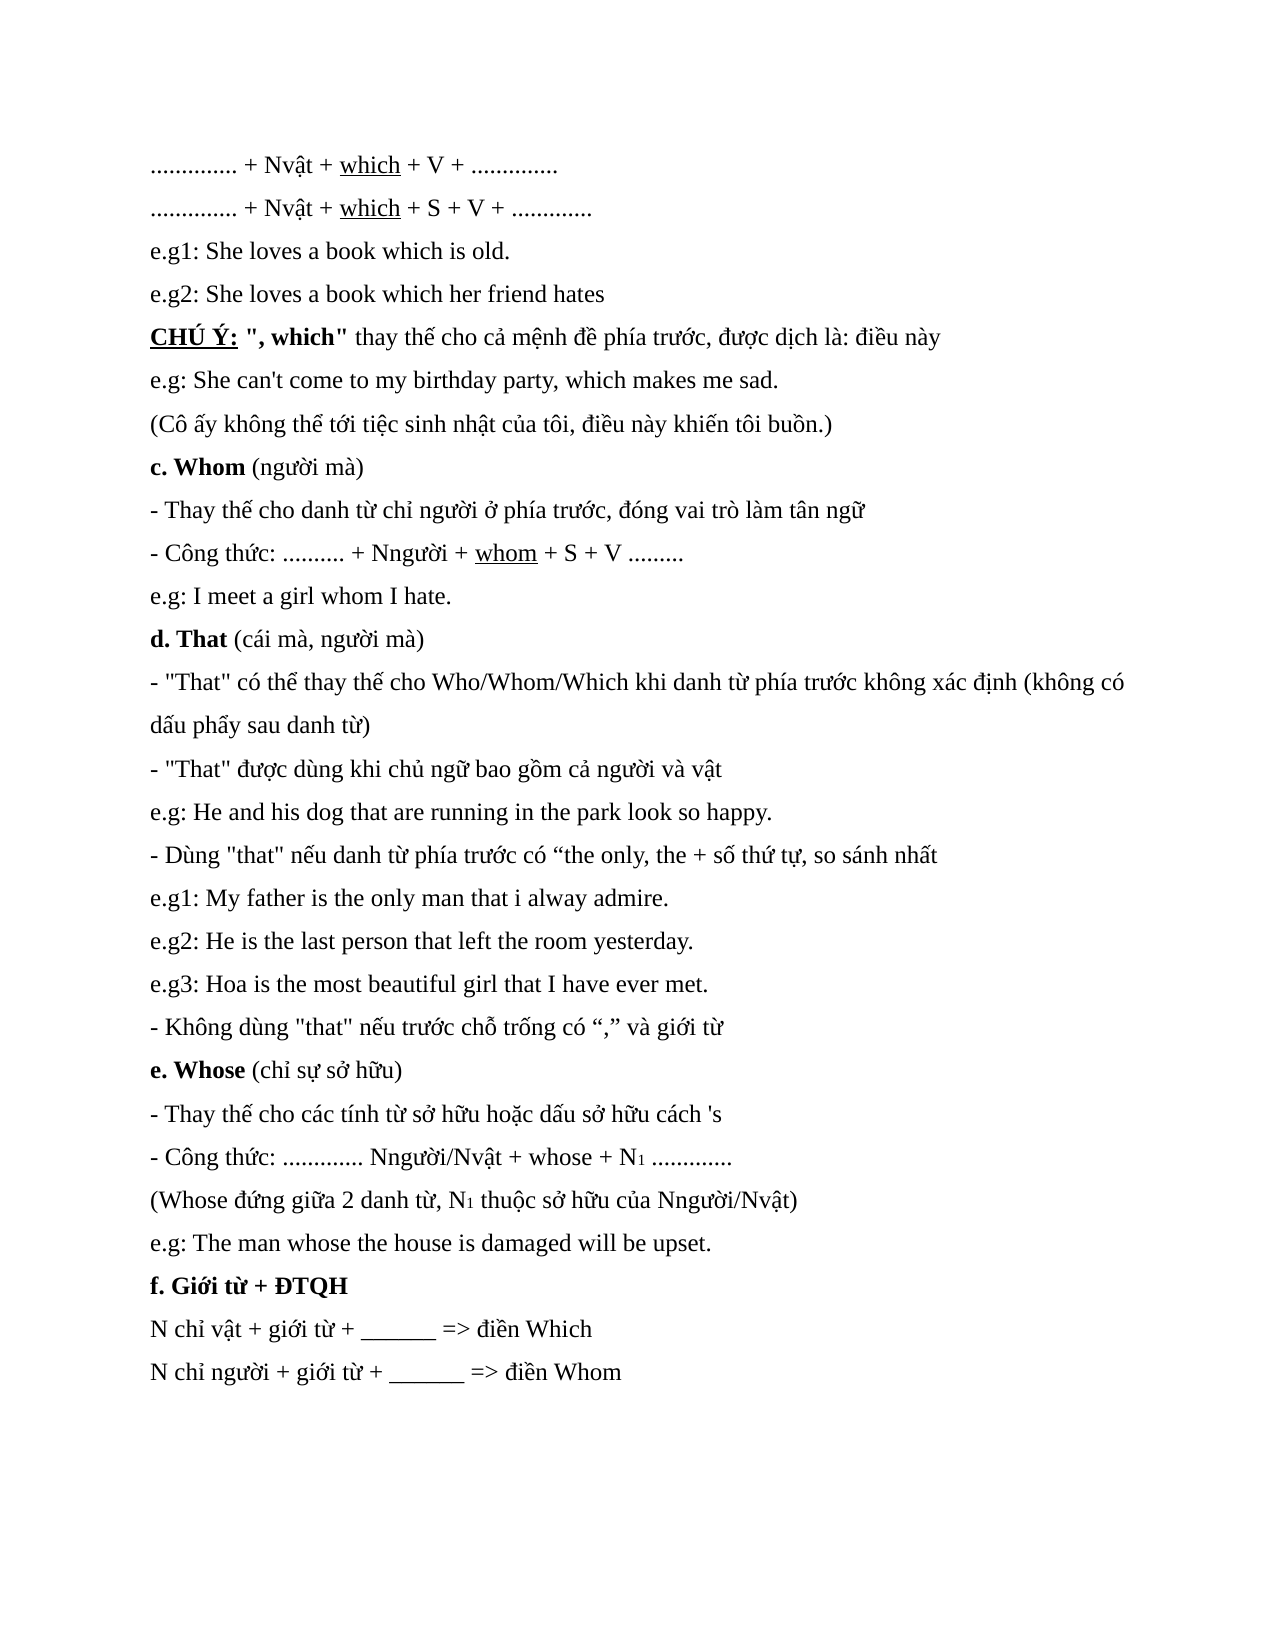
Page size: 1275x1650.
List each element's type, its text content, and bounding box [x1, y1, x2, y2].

text e.g3: Hoa is the most beautiful girl that I have ever met. [150, 969, 1125, 998]
text e.g: The man whose the house is damaged will be upset. [150, 1228, 1125, 1257]
text - "That" được dùng khi chủ ngữ bao gồm cả người và vật [150, 754, 1125, 782]
text - Thay thế cho danh từ chỉ người ở phía trước, đóng vai trò làm tân ngữ [150, 495, 1125, 524]
text e.g2: She loves a book which her friend hates [150, 279, 1125, 308]
text f. Giới từ + ĐTQH [150, 1271, 1125, 1300]
text - "That" có thể thay thế cho Who/Whom/Which khi danh từ phía trước không xác định (không có dấu phẩy sau danh từ) [150, 667, 1125, 739]
text (Whose đứng giữa 2 danh từ, N1 thuộc sở hữu của Nngười/Nvật) [150, 1185, 1125, 1214]
text e.g2: He is the last person that left the room yesterday. [150, 926, 1125, 955]
text c. Whom (người mà) [150, 452, 1125, 481]
text - Công thức: .......... + Nngười + whom + S + V ......... [150, 538, 1125, 567]
text e.g: She can't come to my birthday party, which makes me sad. [150, 366, 1125, 394]
text .............. + Nvật + which + S + V + ............. [150, 193, 1125, 222]
text - Công thức: ............. Nngười/Nvật + whose + N1 ............. [150, 1142, 1125, 1171]
text N chỉ vật + giới từ + ______ => điền Which [150, 1314, 1125, 1343]
text (Cô ấy không thể tới tiệc sinh nhật của tôi, điều này khiến tôi buồn.) [150, 409, 1125, 437]
text d. That (cái mà, người mà) [150, 624, 1125, 653]
text e.g: I meet a girl whom I hate. [150, 581, 1125, 610]
text e.g1: My father is the only man that i alway admire. [150, 883, 1125, 912]
text e. Whose (chỉ sự sở hữu) [150, 1056, 1125, 1084]
text - Thay thế cho các tính từ sở hữu hoặc dấu sở hữu cách 's [150, 1099, 1125, 1127]
text e.g1: She loves a book which is old. [150, 236, 1125, 265]
text .............. + Nvật + which + V + .............. [150, 150, 1125, 179]
text e.g: He and his dog that are running in the park look so happy. [150, 797, 1125, 826]
text - Không dùng "that" nếu trước chỗ trống có “,” và giới từ [150, 1012, 1125, 1041]
text CHÚ Ý: ", which" thay thế cho cả mệnh đề phía trước, được dịch là: điều này [150, 322, 1125, 351]
text - Dùng "that" nếu danh từ phía trước có “the only, the + số thứ tự, so sánh nhất [150, 840, 1125, 869]
text N chỉ người + giới từ + ______ => điền Whom [150, 1357, 1125, 1386]
